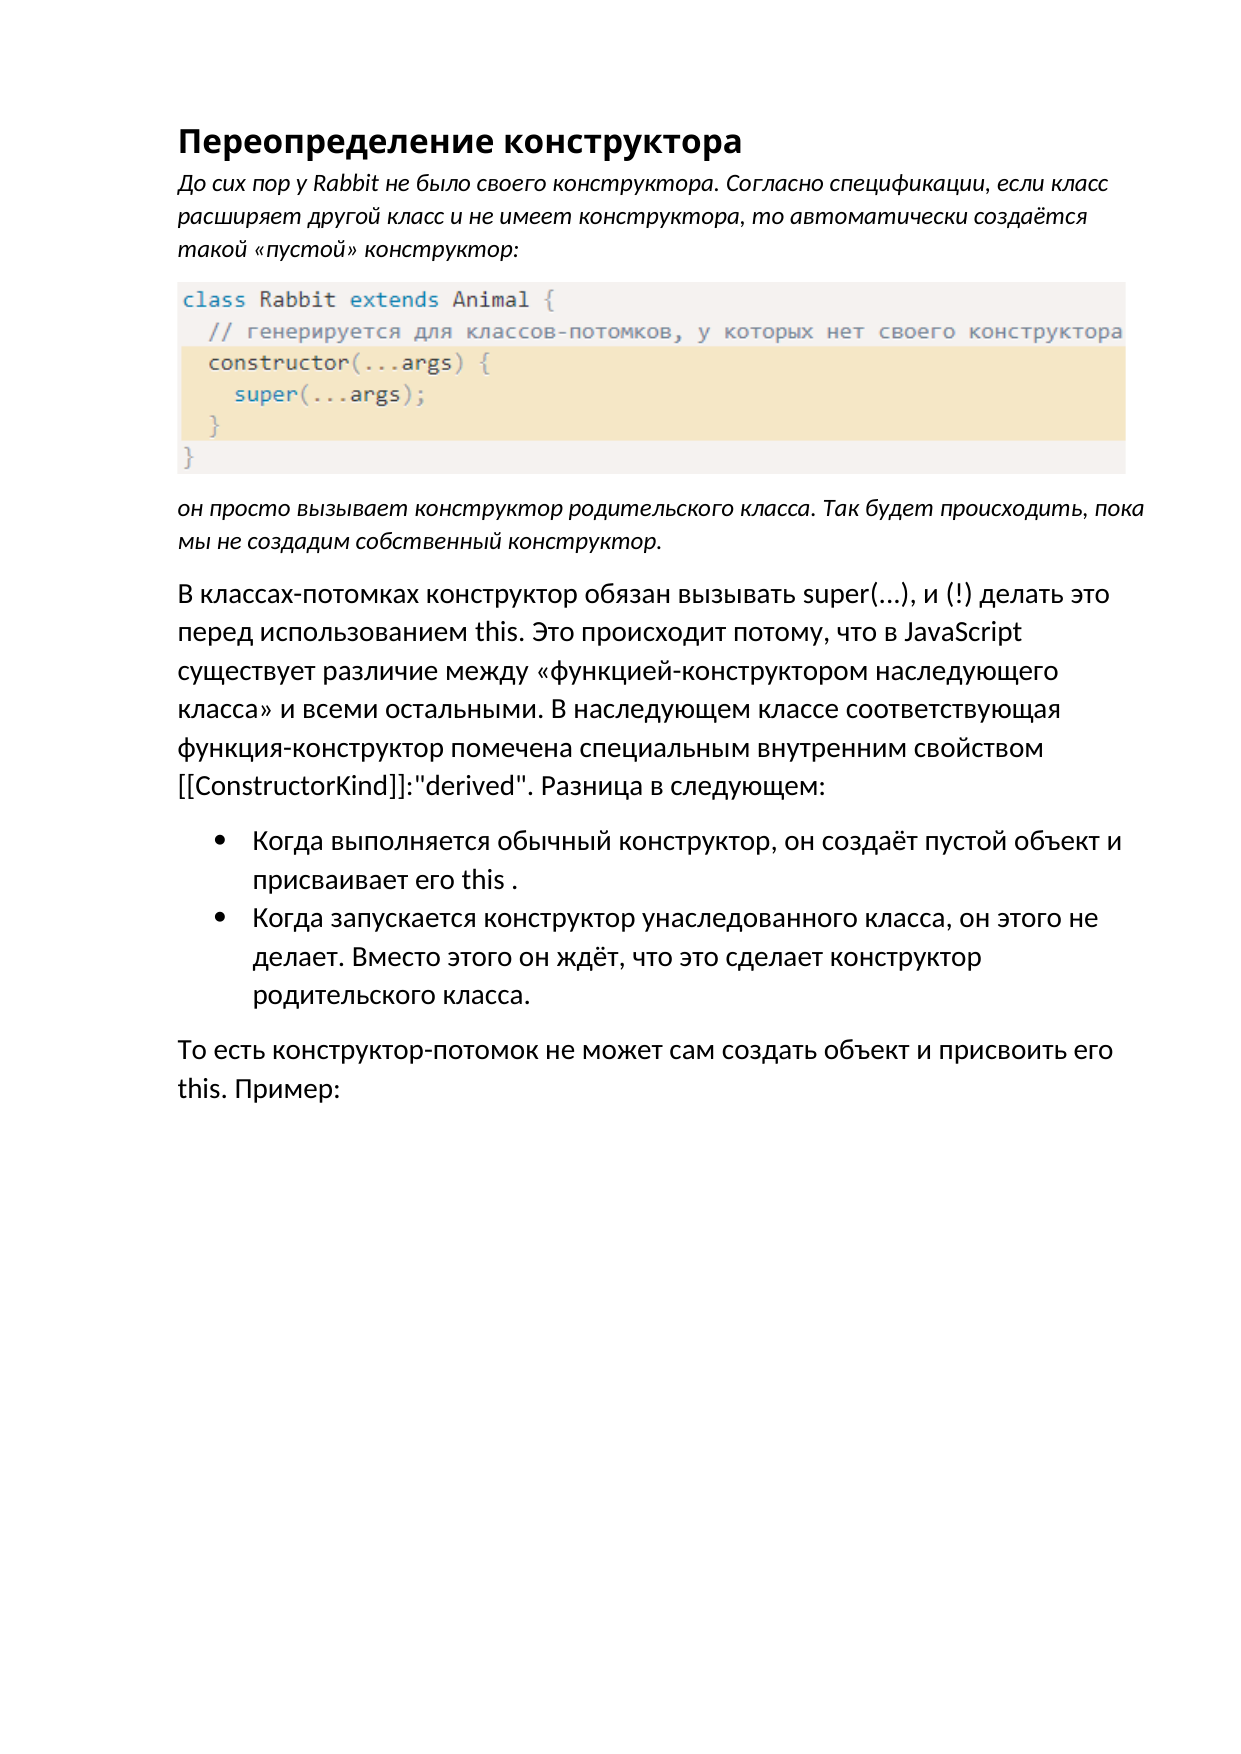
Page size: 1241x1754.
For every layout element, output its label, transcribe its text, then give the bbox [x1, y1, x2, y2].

text В классах-потомках конструктор обязан вызывать super(...), и (!) делать это перед использованием this. Это происходит потому, что в JavaScript существует различие между «функцией-конструктором наследующего класса» и всеми остальными. В наследующем классе соответствующая функция-конструктор помечена специальным внутренним свойством [[ConstructorKind]]:"derived". Разница в следующем: [177, 575, 1152, 803]
picture [177, 282, 1126, 474]
list Когда выполняется обычный конструктор, он создаёт пустой объект и присваивает его this . [215, 822, 1152, 896]
text До сих пор у Rabbit не было своего конструктора. Согласно спецификации, если класс расширяет другой класс и не имеет конструктора, то автоматически создаётся такой «пустой» конструктор: [177, 167, 1152, 263]
text он просто вызывает конструктор родительского класса. Так будет происходить, пока мы не создадим собственный конструктор. [177, 493, 1152, 556]
list Когда запускается конструктор унаследованного класса, он этого не делает. Вместо этого он ждёт, что это сделает конструктор родительского класса. [215, 899, 1152, 1012]
subtitle Переопределение конструктора [177, 118, 1152, 163]
text То есть конструктор-потомок не может сам создать объект и присвоить его this. Пример: [177, 1031, 1152, 1105]
